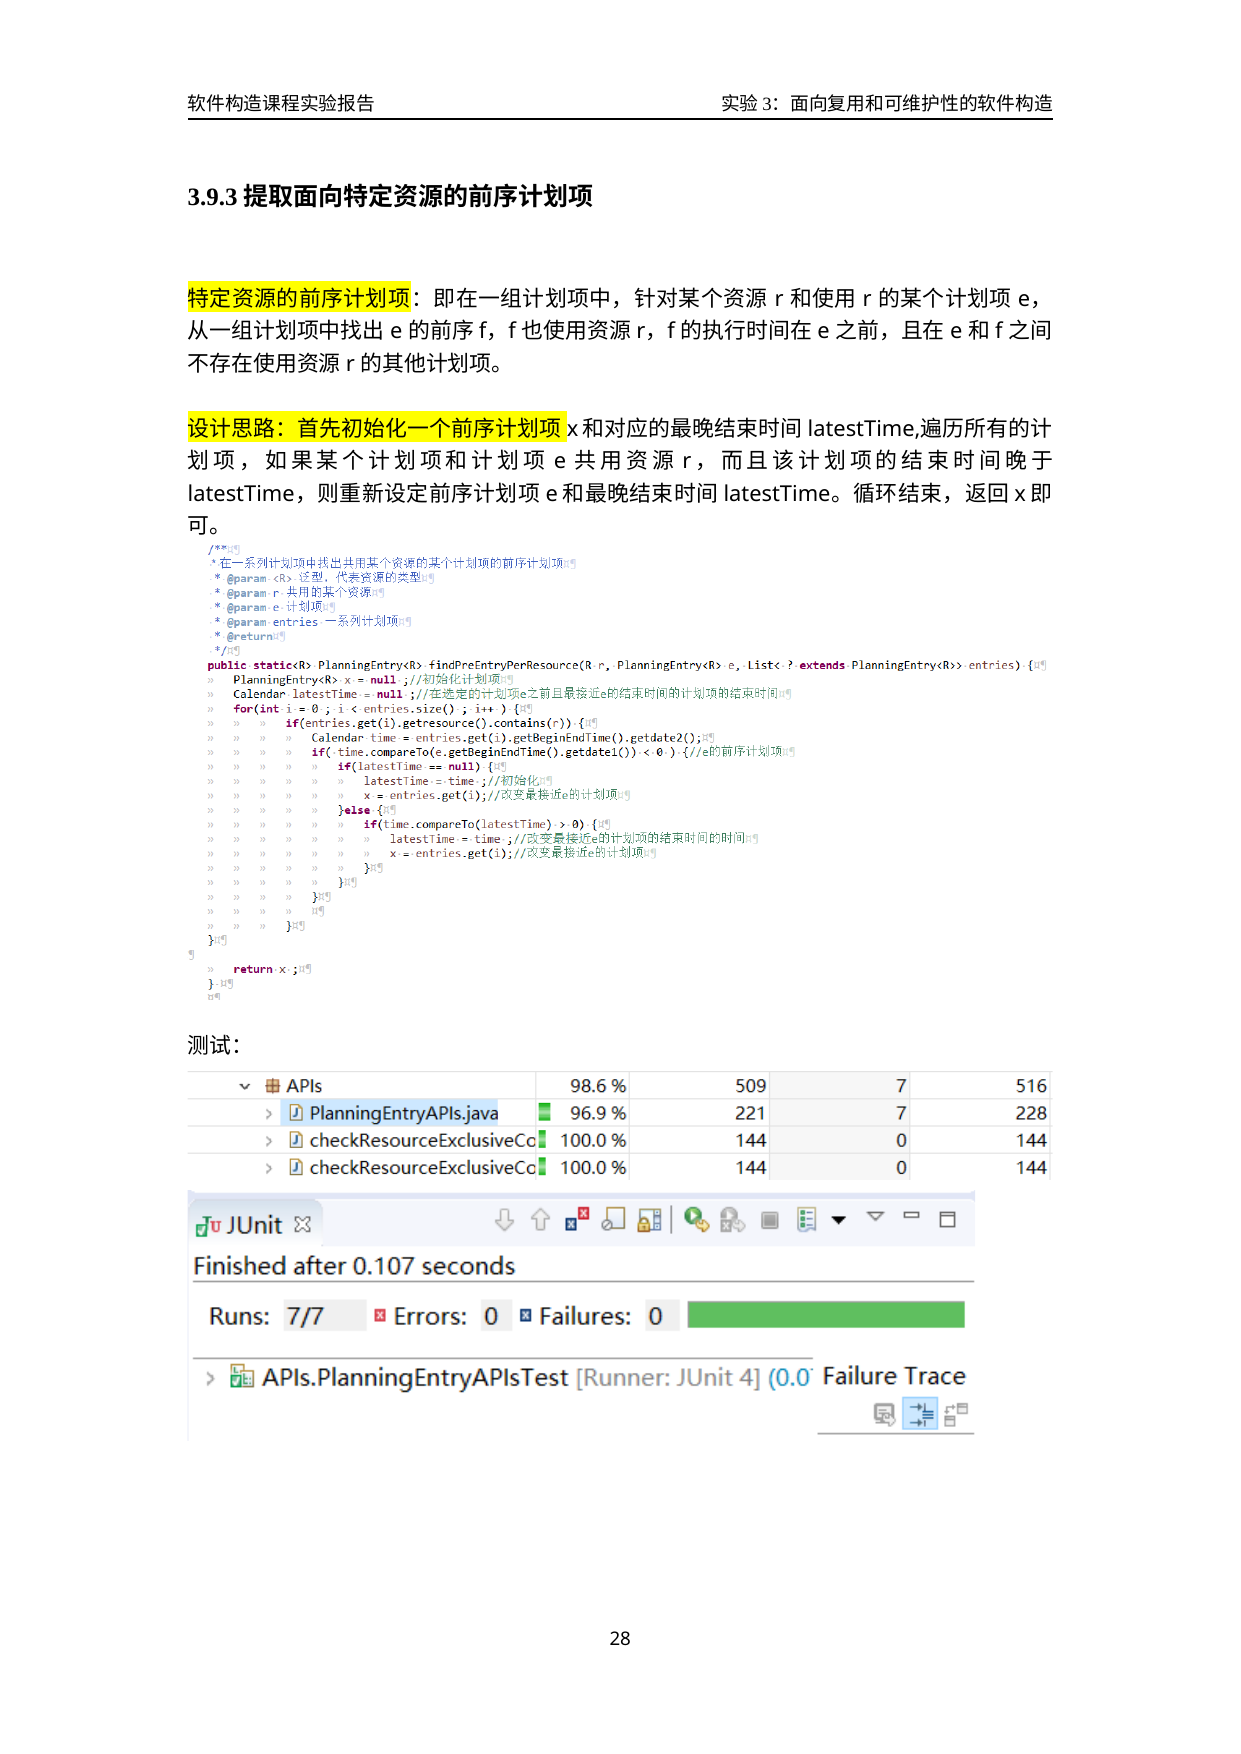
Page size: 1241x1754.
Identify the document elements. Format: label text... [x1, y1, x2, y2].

subtitle 提取面向特定资源的前序计划项 [187, 162, 1053, 227]
picture [187, 1190, 976, 1441]
text 设计思路：首先初始化一个前序计划项x和对应的最晚结束时间latestTime,遍历所有的计划项，如果某个计划项和计划项e共用资源r，而且该计划项的结束时间晚于latestTime，则重新设定前序计划项e和最晚结束时间latestTime。循环结束，返回x即可。 [187, 411, 1053, 540]
text 测试： [187, 1028, 1053, 1061]
picture [187, 540, 1053, 1000]
picture [187, 1071, 1053, 1180]
text 特定资源的前序计划项：即在一组计划项中，针对某个资源 r 和使用 r 的某个计划项 e，从一组计划项中找出 e 的前序 f，f 也使用资源 r，f 的执行时间在 e 之前，且在 e 和 f 之间不存在使用资源 r 的其他计划项。 [187, 281, 1053, 378]
